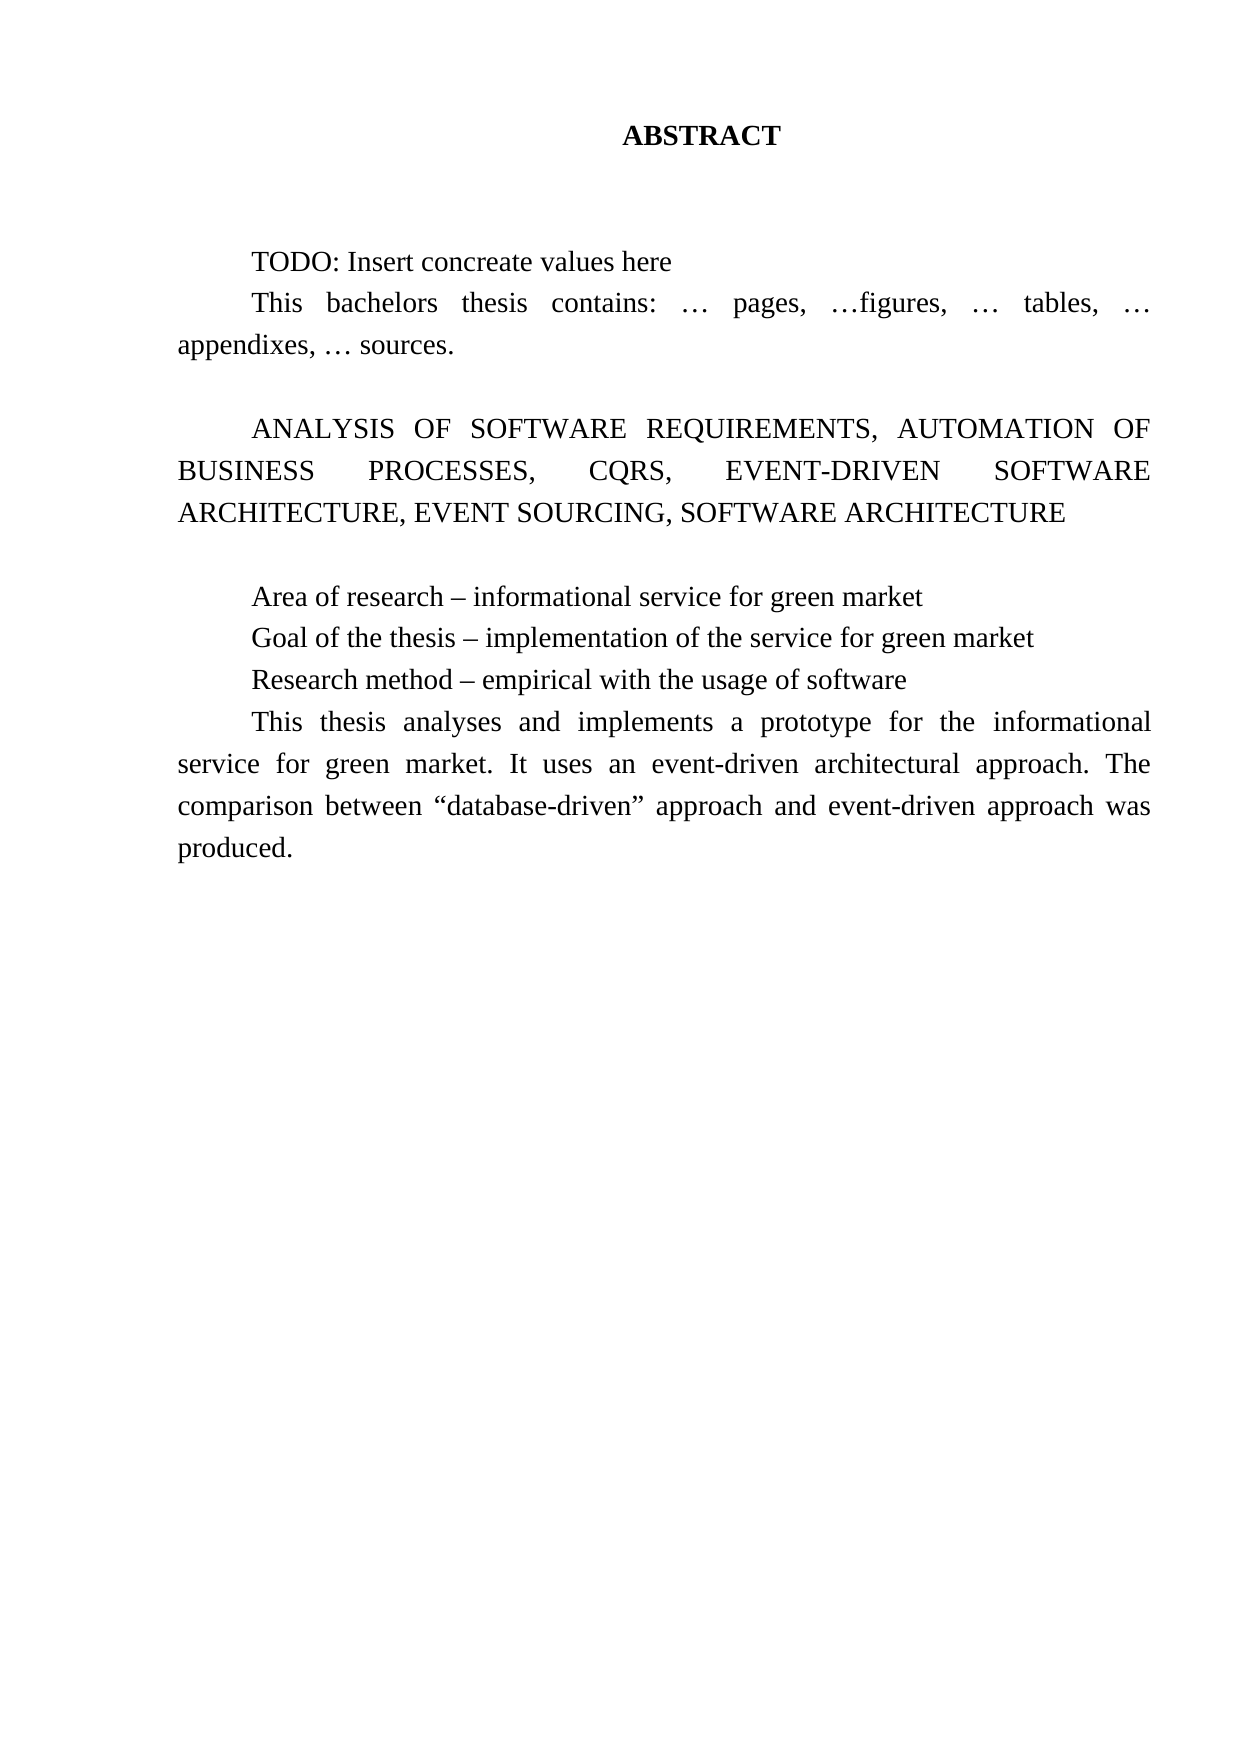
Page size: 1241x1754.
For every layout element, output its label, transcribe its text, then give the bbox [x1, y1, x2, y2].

text This thesis analyses and implements a prototype for the informational service for green market. It uses an event-driven architectural approach. The comparison between “database-driven” approach and event-driven approach was produced. [177, 704, 1152, 863]
text TODO: Insert concreate values here [177, 244, 1152, 277]
text Research method – empirical with the usage of software [177, 662, 1152, 696]
text ANALYSIS OF SOFTWARE REQUIREMENTS, AUTOMATION OF BUSINESS PROCESSES, CQRS, EVENT-DRIVEN SOFTWARE ARCHITECTURE, EVENT SOURCING, SOFTWARE ARCHITECTURE [177, 411, 1152, 528]
text Goal of the thesis – implementation of the service for green market [177, 621, 1152, 654]
text Area of research – informational service for green market [177, 579, 1152, 612]
text ABSTRACT [177, 118, 1152, 152]
text This bachelors thesis contains: … pages, …figures, … tables, … appendixes, … sources. [177, 286, 1152, 361]
